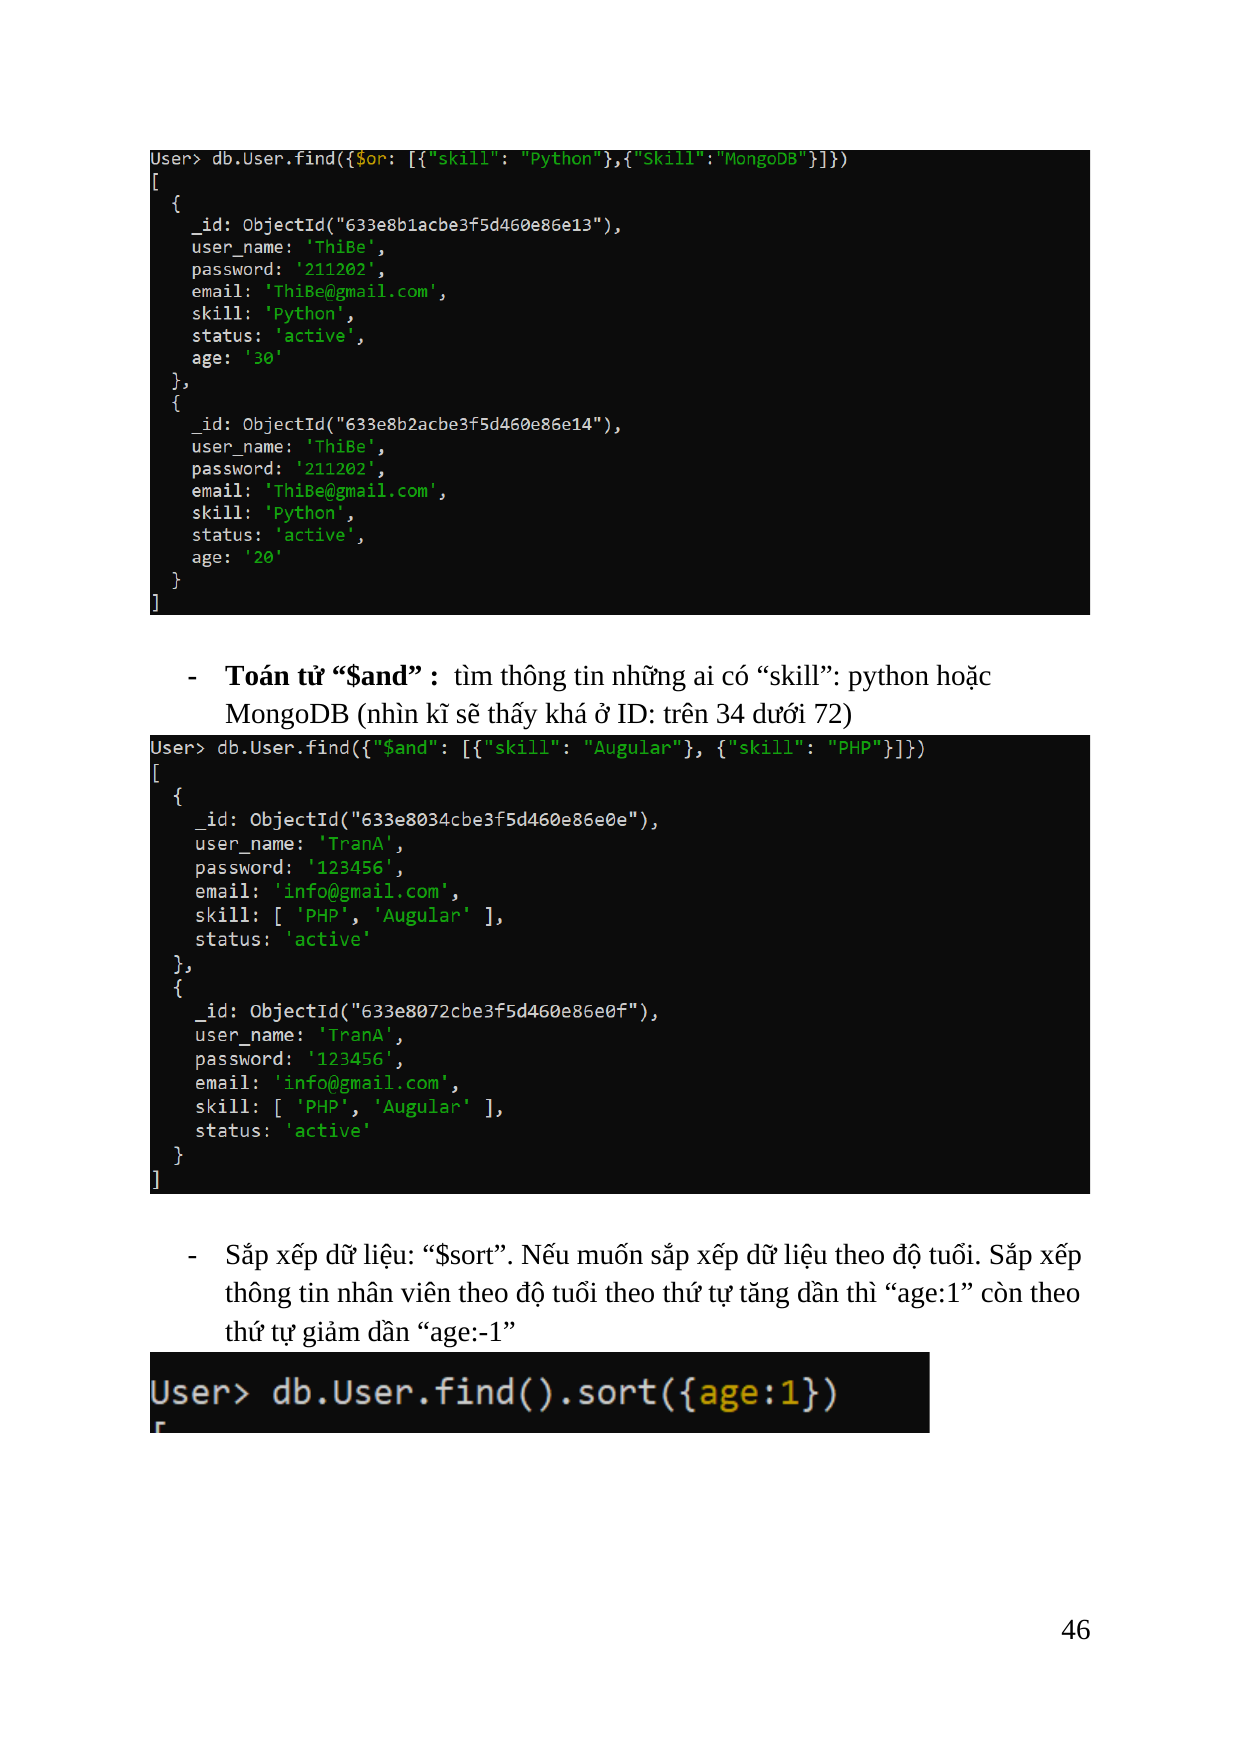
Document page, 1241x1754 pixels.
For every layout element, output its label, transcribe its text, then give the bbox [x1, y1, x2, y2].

picture [150, 150, 1091, 615]
list Sắp xếp dữ liệu: “$sort”. Nếu muốn sắp xếp dữ liệu theo độ tuổi. Sắp xếp thông tin nhân viên theo độ tuổi theo thứ tự tăng dần thì “age:1” còn theo thứ tự giảm dần “age:-1” [187, 1237, 1090, 1348]
list Toán tử “$and” : tìm thông tin những ai có “skill”: python hoặc MongoDB (nhìn kĩ sẽ thấy khá ở ID: trên 34 dưới 72) [187, 658, 1090, 730]
picture [150, 1352, 930, 1433]
picture [150, 735, 1091, 1194]
